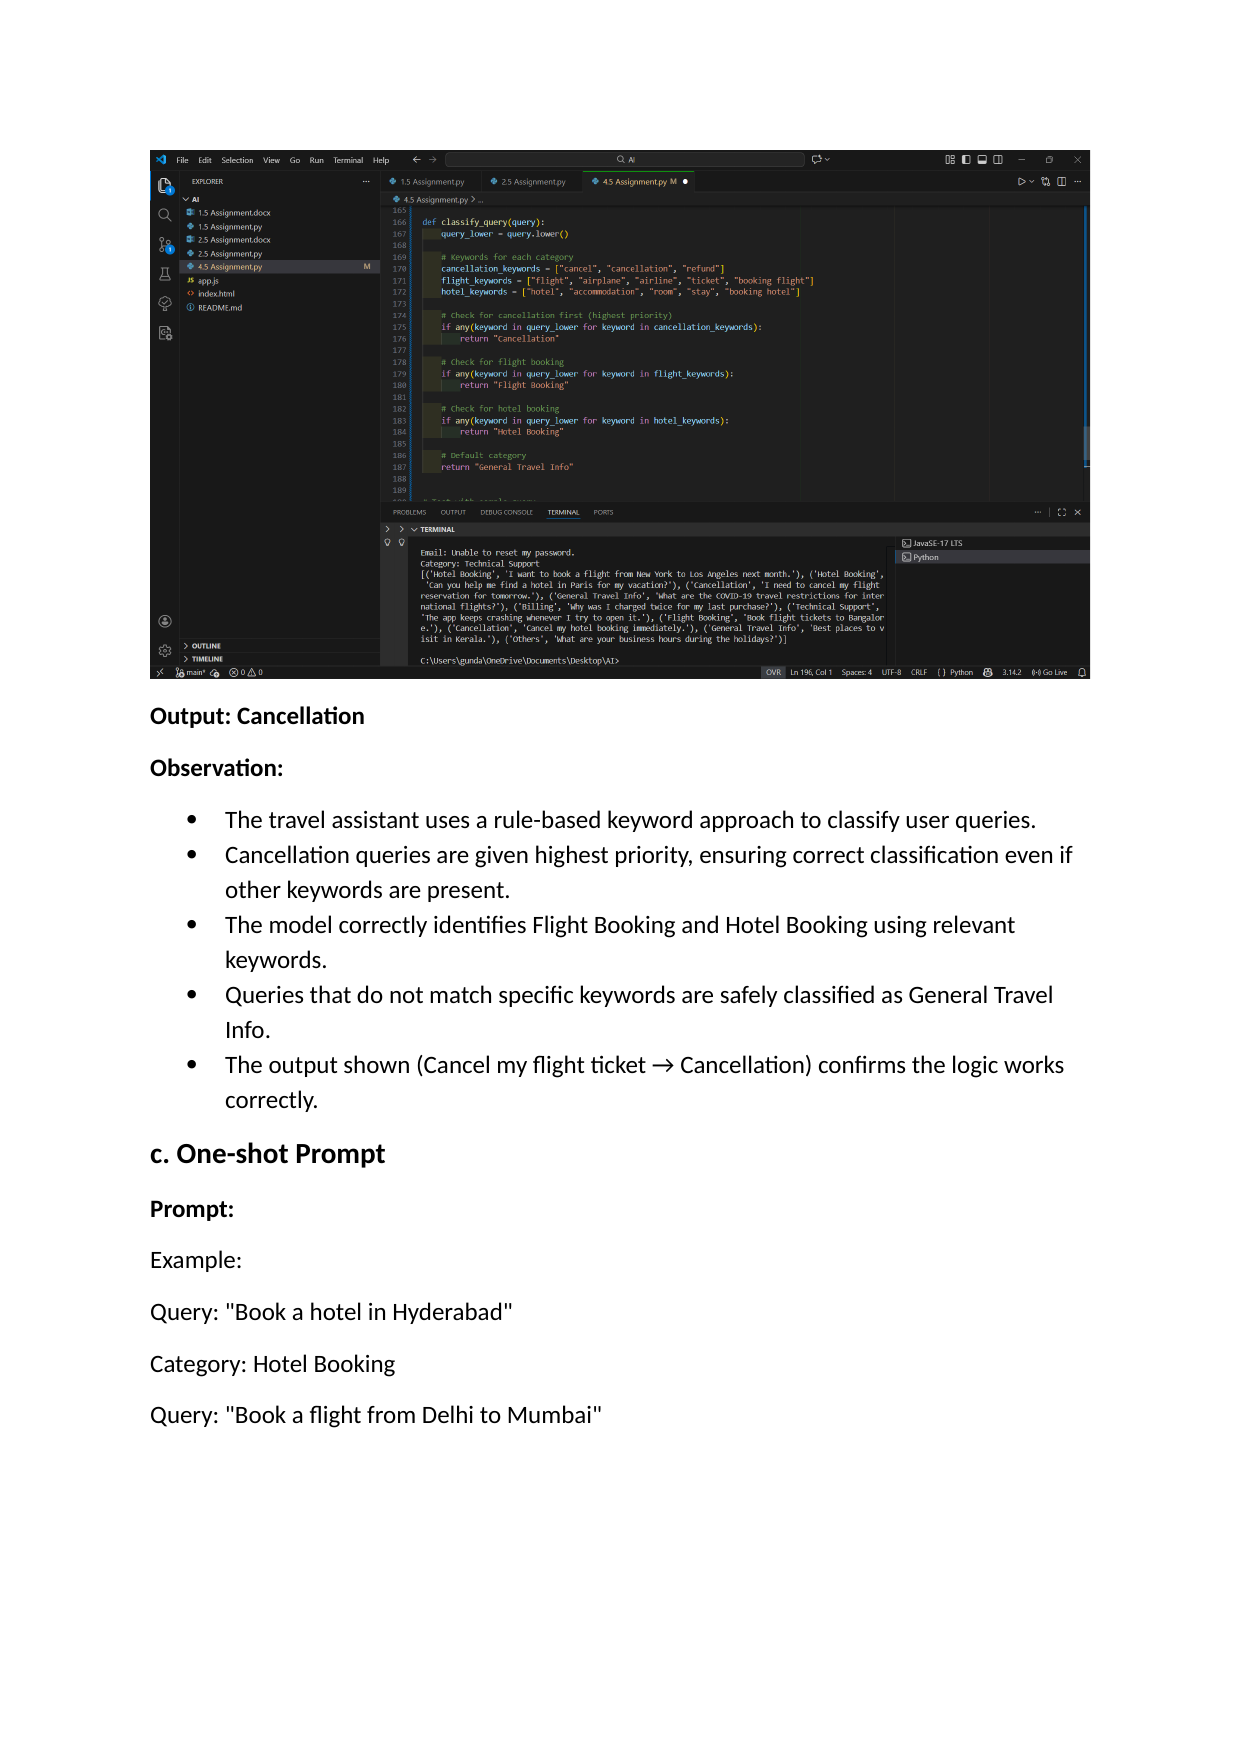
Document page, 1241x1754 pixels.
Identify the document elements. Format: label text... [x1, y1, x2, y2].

list The output shown (Cancel my flight ticket → Cancellation) confirms the logic works correctly. [187, 1049, 1090, 1114]
text Prompt: [150, 1193, 1090, 1223]
text Observation: [150, 752, 1090, 783]
picture [150, 150, 1091, 679]
list Queries that do not match specific keywords are safely classified as General Travel Info. [187, 979, 1090, 1044]
text Output: Cancellation [150, 700, 1090, 731]
list The travel assistant uses a rule-based keyword approach to classify user queries. [187, 804, 1090, 834]
text Query: "Book a hotel in Hyderabad" [150, 1296, 1090, 1327]
list The model correctly identifies Flight Booking and Hotel Booking using relevant keywords. [187, 909, 1090, 974]
text c. One-shot Prompt [150, 1135, 1090, 1171]
text Example: [150, 1245, 1090, 1275]
list Cancellation queries are given highest priority, ensuring correct classification even if other keywords are present. [187, 839, 1090, 904]
text Category: Hotel Booking [150, 1348, 1090, 1378]
text Query: "Book a flight from Delhi to Mumbai" [150, 1400, 1090, 1430]
